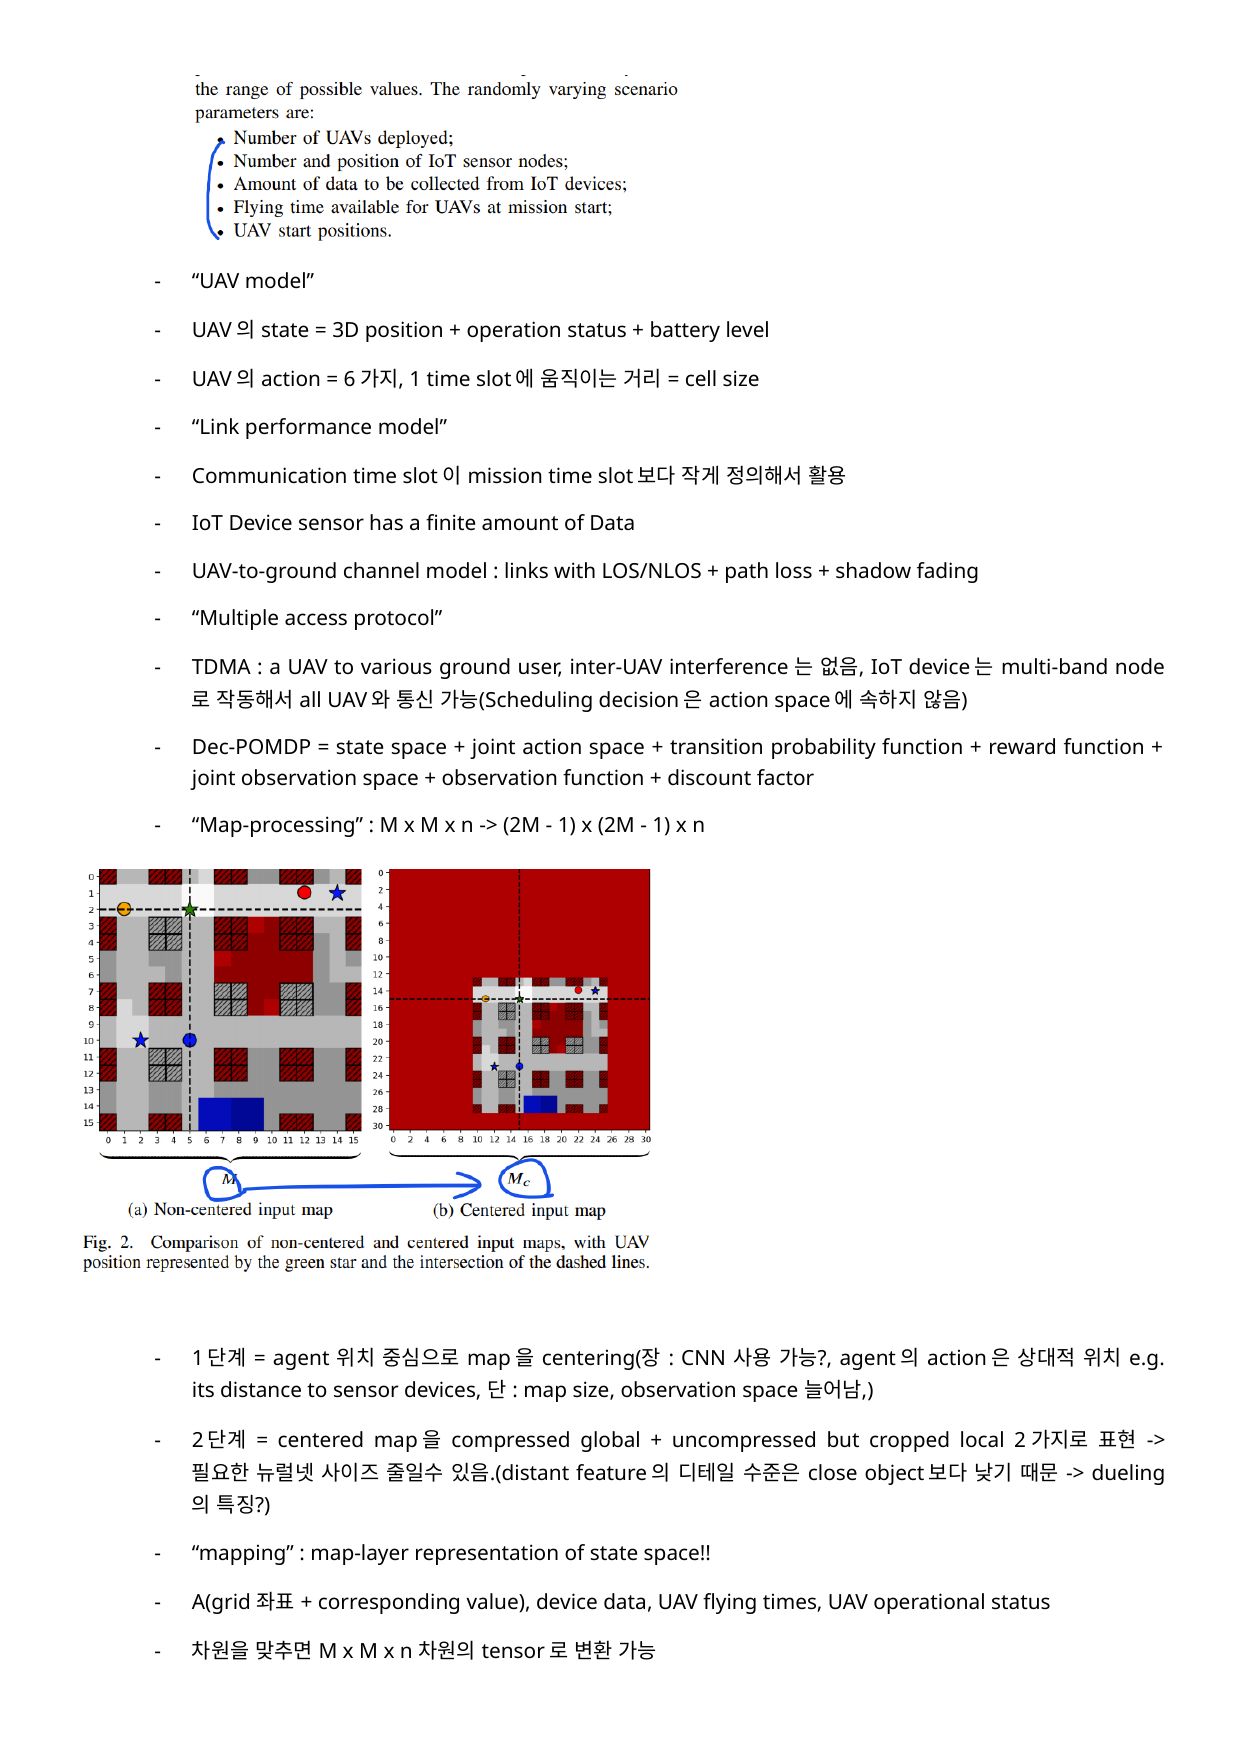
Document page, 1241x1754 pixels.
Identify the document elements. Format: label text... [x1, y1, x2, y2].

list A(grid 좌표 + corresponding value), device data, UAV flying times, UAV operational status [154, 1585, 1165, 1615]
list “Map-processing” : M x M x n -> (2M - 1) x (2M - 1) x n [154, 810, 1165, 839]
picture [191, 75, 683, 247]
picture [75, 866, 653, 1273]
list “mapping” : map-layer representation of state space!! [154, 1538, 1165, 1566]
list 1단계 = agent 위치 중심으로 map을 centering(장 : CNN 사용 가능?, agent의 action은 상대적 위치 e.g. its distance to sensor devices, 단 : map size, observation space 늘어남,) [154, 1341, 1165, 1404]
list “Multiple access protocol” [154, 603, 1165, 631]
list UAV의 action = 6가지, 1 time slot에 움직이는 거리 = cell size [154, 362, 1165, 393]
list TDMA : a UAV to various ground user, inter-UAV interference는 없음, IoT device는 multi-band node로 작동해서 all UAV와 통신 가능(Scheduling decision은 action space에 속하지 않음) [154, 650, 1165, 713]
list 차원을 맞추면 M x M x n 차원의 tensor로 변환 가능 [154, 1634, 1165, 1665]
list “UAV model” [154, 266, 1165, 294]
list “Link performance model” [154, 412, 1165, 440]
list Dec-POMDP = state space + joint action space + transition probability function + reward function + joint observation space + observation function + discount factor [154, 732, 1165, 791]
list UAV-to-ground channel model : links with LOS/NLOS + path loss + shadow fading [154, 556, 1165, 584]
list UAV의 state = 3D position + operation status + battery level [154, 313, 1165, 343]
list Communication time slot이 mission time slot보다 작게 정의해서 활용 [154, 459, 1165, 489]
list IoT Device sensor has a finite amount of Data [154, 508, 1165, 537]
list 2단계 = centered map을 compressed global + uncompressed but cropped local 2가지로 표현 -> 필요한 뉴럴넷 사이즈 줄일수 있음.(distant feature의 디테일 수준은 close object보다 낮기 때문 -> dueling의 특징?) [154, 1423, 1165, 1519]
